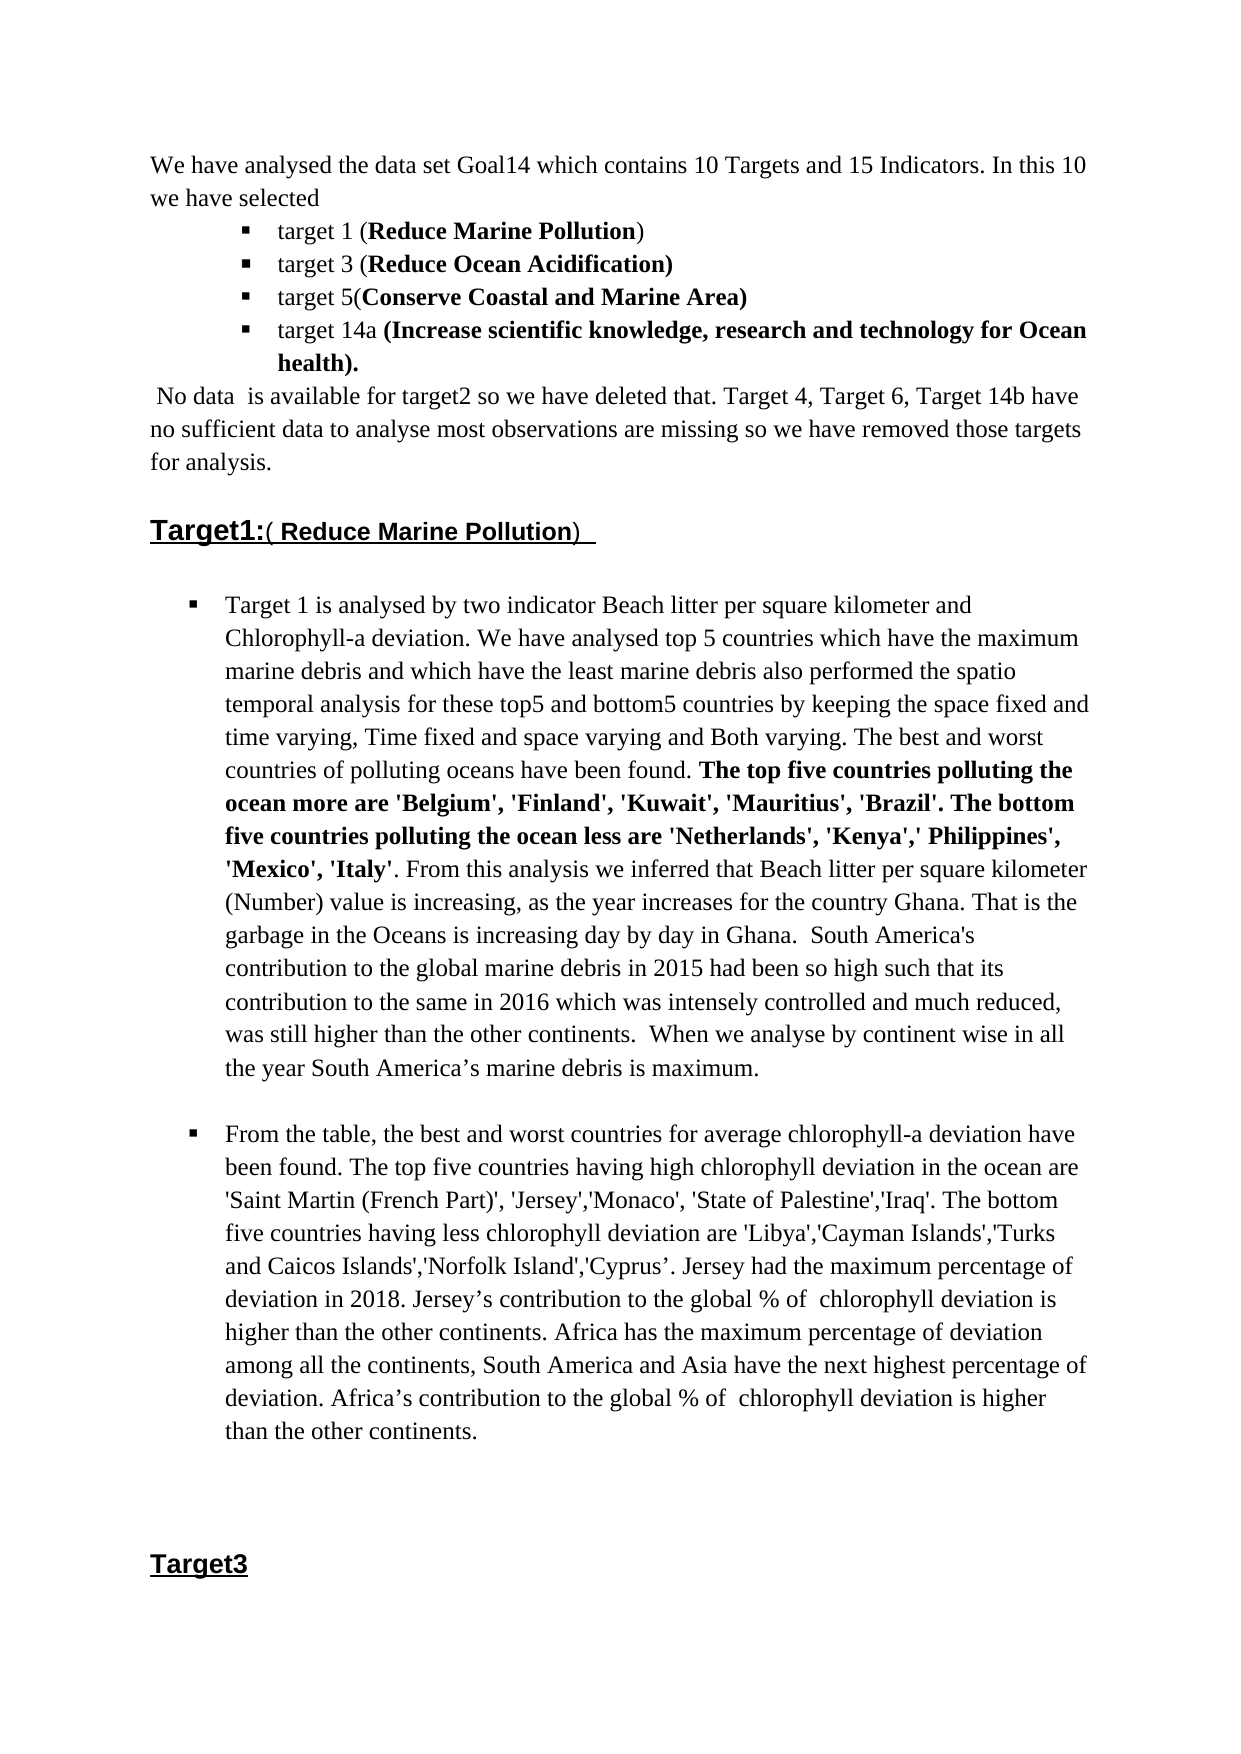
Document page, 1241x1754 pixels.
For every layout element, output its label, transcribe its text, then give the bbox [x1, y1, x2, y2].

list target 14a (Increase scientific knowledge, research and technology for Ocean health). [240, 315, 1090, 377]
text Target1:( Reduce Marine Pollution) [150, 513, 1090, 547]
list target 1 (Reduce Marine Pollution) [240, 216, 1090, 245]
list Target 1 is analysed by two indicator Beach litter per square kilometer and Chlorophyll-a deviation. We have analysed top 5 countries which have the maximum marine debris and which have the least marine debris also performed the spatio temporal analysis for these top5 and bottom5 countries by keeping the space fixed and time varying, Time fixed and space varying and Both varying. The best and worst countries of polluting oceans have been found. The top five countries polluting the ocean more are 'Belgium', 'Finland', 'Kuwait', 'Mauritius', 'Brazil'. The bottom five countries polluting the ocean less are 'Netherlands', 'Kenya',' Philippines', 'Mexico', 'Italy'. From this analysis we inferred that Beach litter per square kilometer (Number) value is increasing, as the year increases for the country Ghana. That is the garbage in the Oceans is increasing day by day in Ghana. South America's contribution to the global marine debris in 2015 had been so high such that its contribution to the same in 2016 which was intensely controlled and much reduced, was still higher than the other continents. When we analyse by continent wise in all the year South America’s marine debris is maximum. [187, 590, 1090, 1081]
text No data is available for target2 so we have deleted that. Target 4, Target 6, Target 14b have no sufficient data to analyse most observations are missing so we have removed those targets for analysis. [150, 381, 1090, 476]
text Target3 [150, 1548, 1090, 1579]
list target 3 (Reduce Ocean Acidification) [240, 249, 1090, 278]
list target 5(Conserve Coastal and Marine Area) [240, 282, 1090, 311]
list From the table, the best and worst countries for average chlorophyll-a deviation have been found. The top five countries having high chlorophyll deviation in the ocean are 'Saint Martin (French Part)', 'Jersey','Monaco', 'State of Palestine','Iraq'. The bottom five countries having less chlorophyll deviation are 'Libya','Cayman Islands','Turks and Caicos Islands','Norfolk Island','Cyprus’. Jersey had the maximum percentage of deviation in 2018. Jersey’s contribution to the global % of chlorophyll deviation is higher than the other continents. Africa has the maximum percentage of deviation among all the continents, South America and Asia have the next highest percentage of deviation. Africa’s contribution to the global % of chlorophyll deviation is higher than the other continents. [187, 1119, 1090, 1444]
text We have analysed the data set Goal14 which contains 10 Targets and 15 Indicators. In this 10 we have selected [150, 150, 1090, 212]
